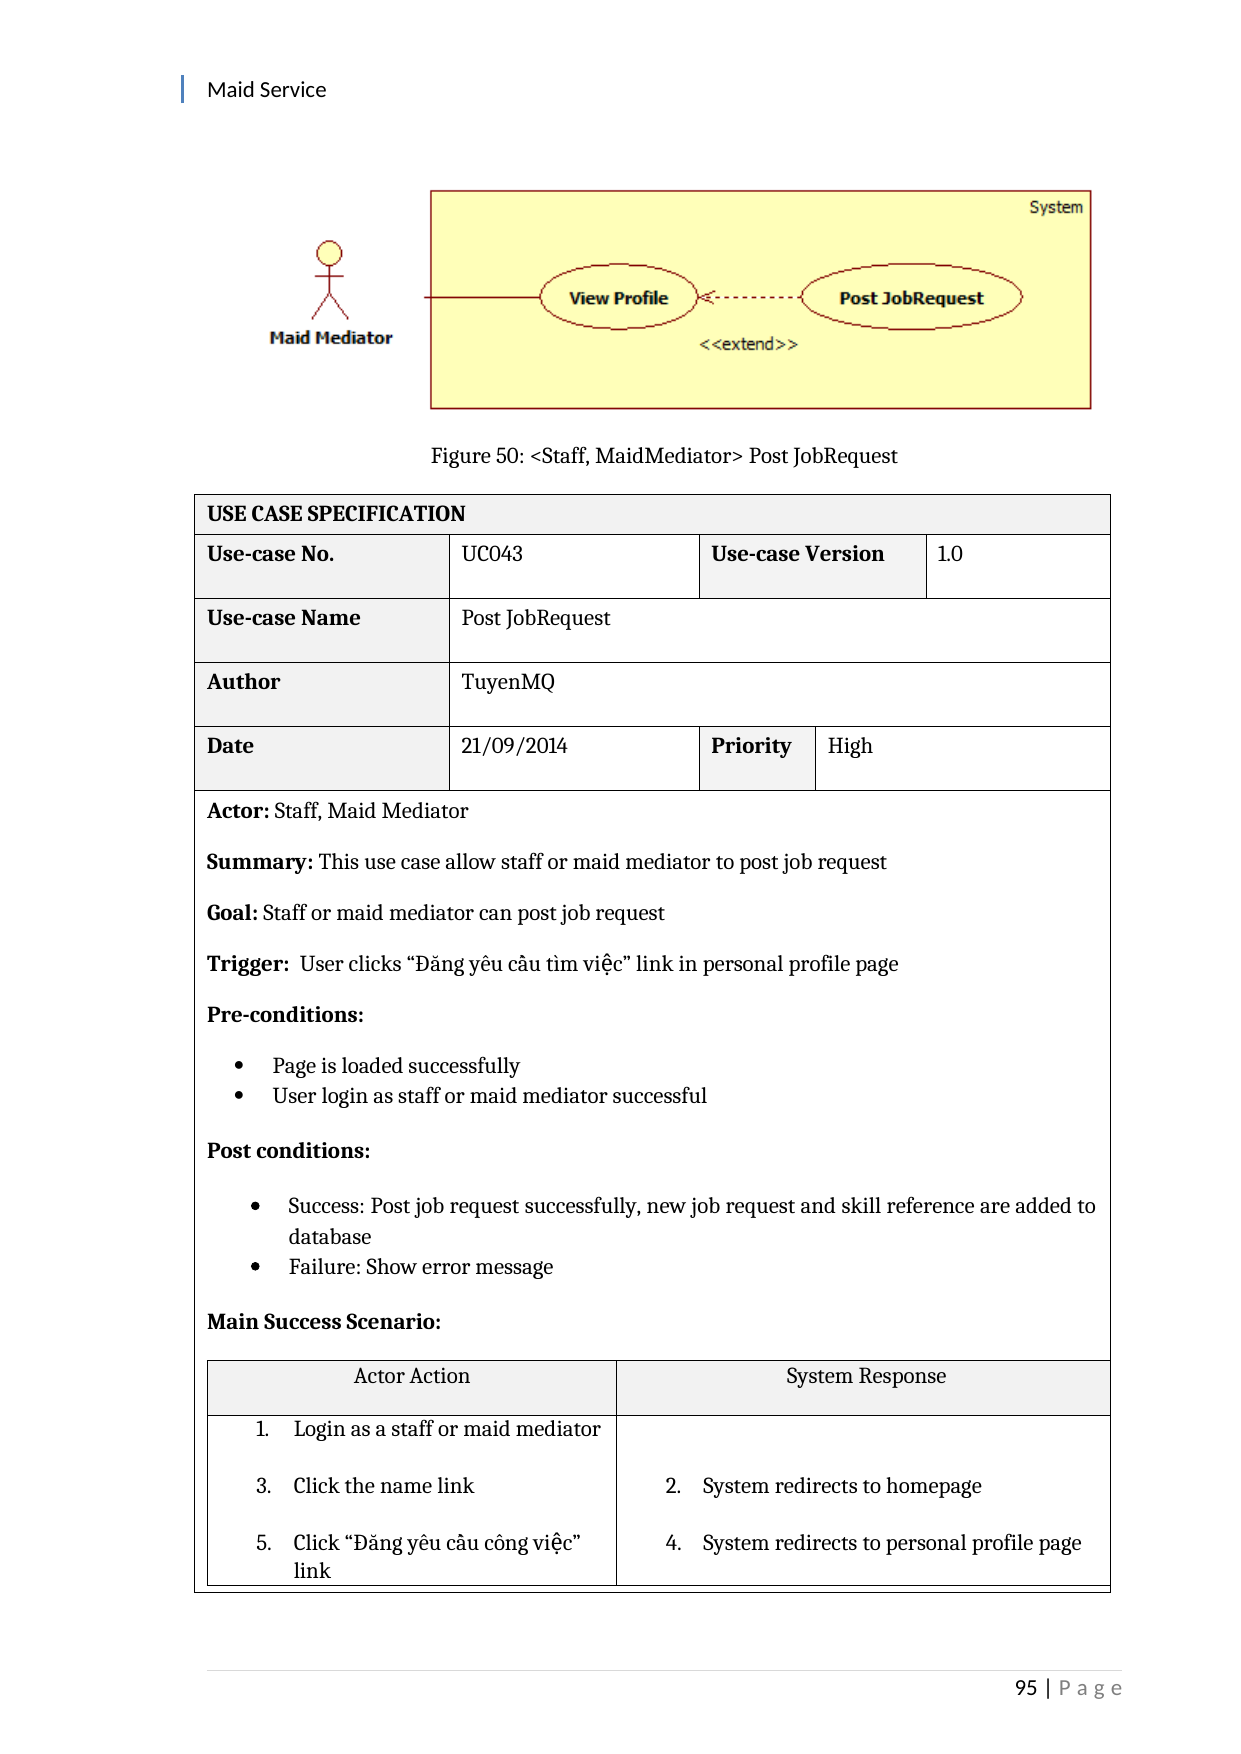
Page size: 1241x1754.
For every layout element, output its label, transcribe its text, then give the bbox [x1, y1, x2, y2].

table_cell Post JobRequest [450, 599, 1110, 662]
text Figure 50: <Staff, MaidMediator> Post JobRequest [207, 440, 1122, 469]
table_cell 1.0 [927, 535, 1110, 598]
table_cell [195, 791, 1110, 1592]
table_cell Use-case Name [195, 599, 449, 662]
table_cell UC043 [450, 535, 699, 598]
table_cell Date [195, 727, 449, 790]
table_cell High [816, 727, 1110, 790]
table_cell 21/09/2014 [450, 727, 699, 790]
table_cell Use-case No. [195, 535, 449, 598]
table_cell TuyenMQ [450, 663, 1110, 726]
picture [206, 160, 1122, 440]
table_cell Author [195, 663, 449, 726]
table_cell Priority [700, 727, 815, 790]
table_header USE CASE SPECIFICATION [195, 495, 1110, 534]
table_cell Use-case Version [700, 535, 926, 598]
